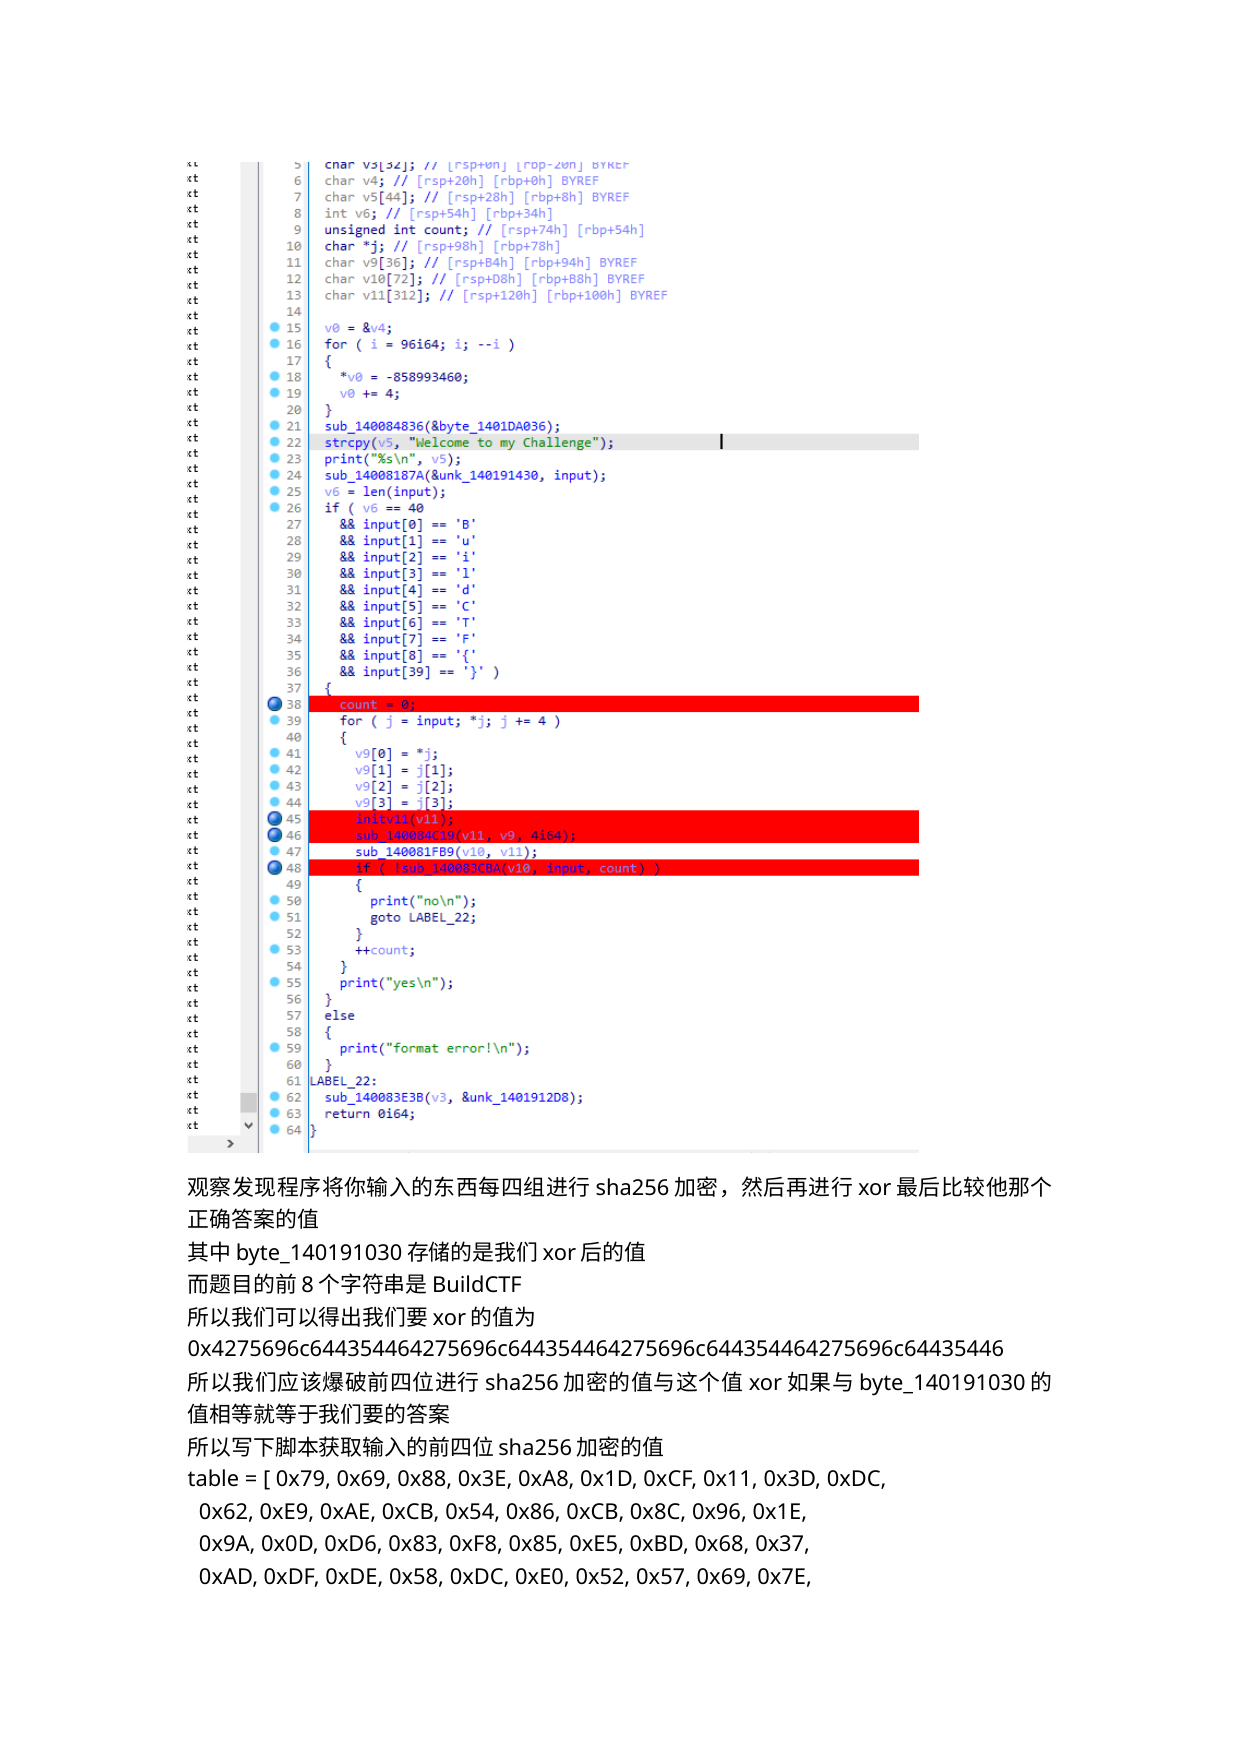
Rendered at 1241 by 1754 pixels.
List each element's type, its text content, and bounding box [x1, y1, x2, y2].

text 所以我们可以得出我们要xor的值为 [187, 1299, 1053, 1332]
picture [187, 162, 919, 1153]
text 所以我们应该爆破前四位进行sha256加密的值与这个值xor如果与byte_140191030的值相等就等于我们要的答案 [187, 1364, 1053, 1429]
text 0x9A, 0x0D, 0xD6, 0x83, 0xF8, 0x85, 0xE5, 0xBD, 0x68, 0x37, [187, 1527, 1053, 1559]
text 0x4275696c644354464275696c644354464275696c644354464275696c64435446 [187, 1332, 1053, 1364]
text 0xAD, 0xDF, 0xDE, 0x58, 0xDC, 0xE0, 0x52, 0x57, 0x69, 0x7E, [187, 1559, 1053, 1592]
text 观察发现程序将你输入的东西每四组进行sha256加密，然后再进行xor最后比较他那个正确答案的值 [187, 1169, 1053, 1234]
text table = [ 0x79, 0x69, 0x88, 0x3E, 0xA8, 0x1D, 0xCF, 0x11, 0x3D, 0xDC, [187, 1462, 1053, 1494]
text 其中byte_140191030存储的是我们xor后的值 [187, 1234, 1053, 1267]
text 所以写下脚本获取输入的前四位sha256加密的值 [187, 1429, 1053, 1462]
text 0x62, 0xE9, 0xAE, 0xCB, 0x54, 0x86, 0xCB, 0x8C, 0x96, 0x1E, [187, 1494, 1053, 1527]
text 而题目的前8个字符串是BuildCTF [187, 1267, 1053, 1299]
